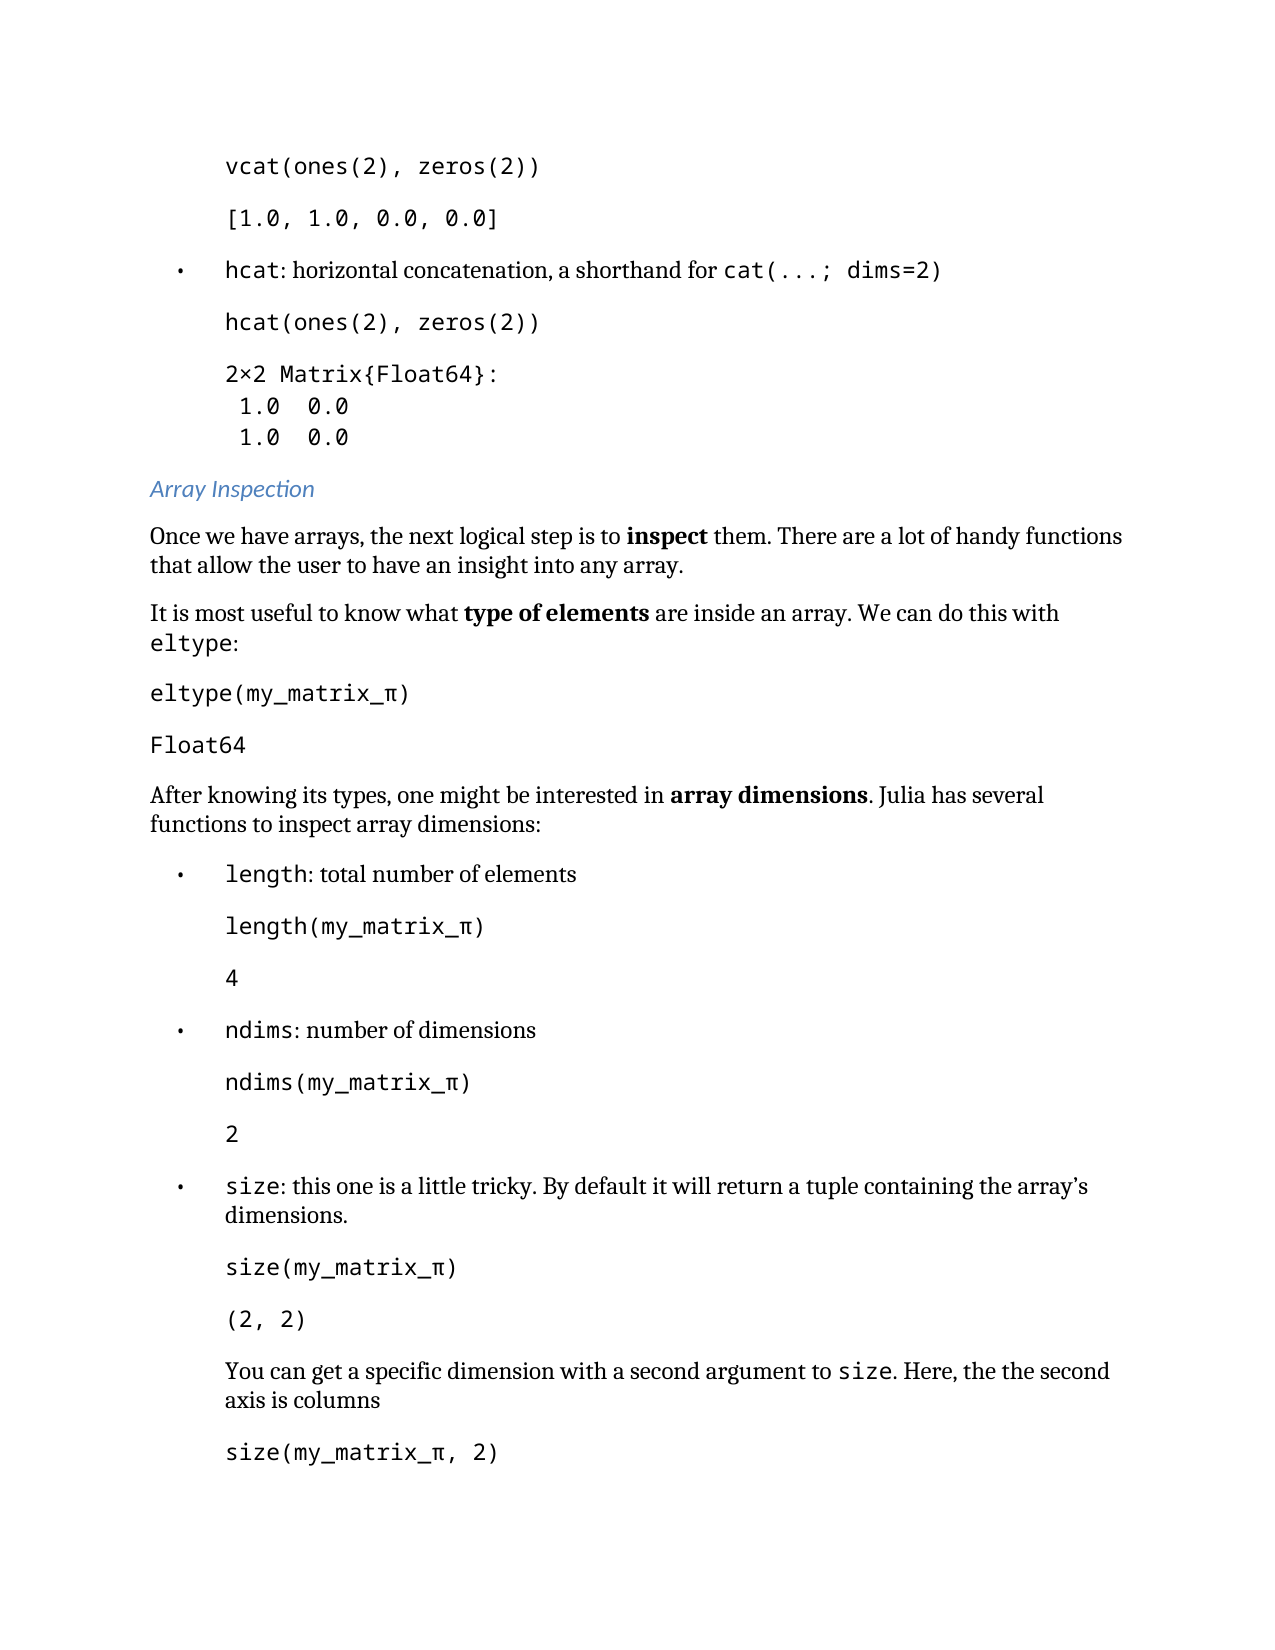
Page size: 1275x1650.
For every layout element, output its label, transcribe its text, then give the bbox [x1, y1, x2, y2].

list You can get a specific dimension with a second argument to size. Here, the the second axis is columns [175, 1355, 1125, 1415]
list 4 [175, 962, 1125, 993]
list [1.0, 1.0, 0.0, 0.0] [175, 202, 1125, 233]
list ndims(my_matrix_π) [175, 1066, 1125, 1097]
text eltype(my_matrix_π) [150, 677, 1125, 708]
subtitle Array Inspection [150, 473, 1125, 503]
list ndims: number of dimensions [175, 1014, 1125, 1045]
list hcat(ones(2), zeros(2)) [175, 306, 1125, 337]
list size(my_matrix_π, 2) [175, 1436, 1125, 1467]
list hcat: horizontal concatenation, a shorthand for cat(...; dims=2) [175, 254, 1125, 285]
list (2, 2) [175, 1303, 1125, 1334]
list 2×2 Matrix{Float64}: 1.0 0.0 1.0 0.0 [175, 358, 1125, 452]
list 2 [175, 1118, 1125, 1149]
list size: this one is a little tricky. By default it will return a tuple containing the array’s dimensions. [175, 1170, 1125, 1230]
list size(my_matrix_π) [175, 1251, 1125, 1282]
text Float64 [150, 729, 1125, 761]
text Once we have arrays, the next logical step is to inspect them. There are a lot of handy functions that allow the user to have an insight into any array. [150, 522, 1125, 580]
list length(my_matrix_π) [175, 910, 1125, 941]
list length: total number of elements [175, 858, 1125, 889]
text It is most useful to know what type of elements are inside an array. We can do this with eltype: [150, 598, 1125, 658]
text After knowing its types, one might be interested in array dimensions. Julia has several functions to inspect array dimensions: [150, 781, 1125, 839]
list vcat(ones(2), zeros(2)) [175, 150, 1125, 181]
